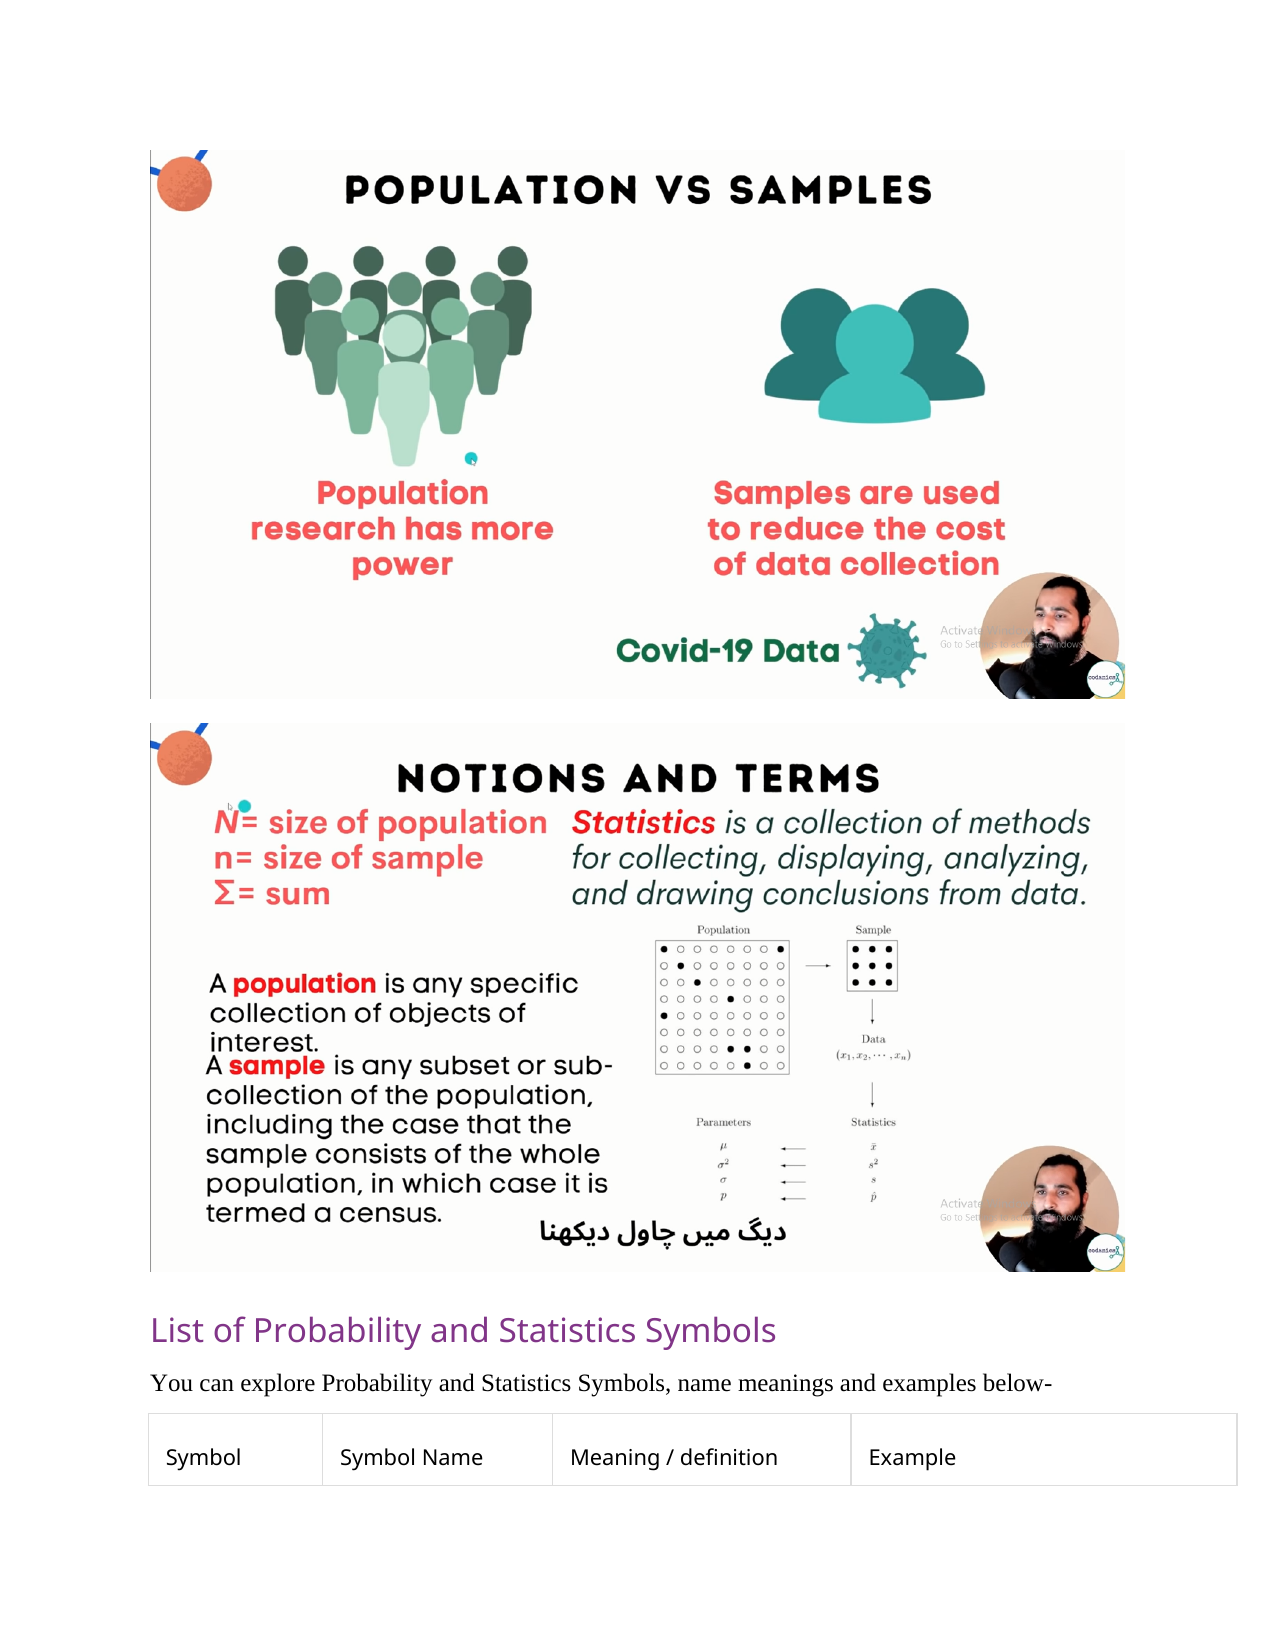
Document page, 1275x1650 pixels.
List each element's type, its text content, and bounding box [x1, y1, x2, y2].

text You can explore Probability and Statistics Symbols, name meanings and examples below- [150, 1368, 1125, 1397]
text List of Probability and Statistics Symbols [150, 1307, 1125, 1353]
picture [150, 723, 1125, 1272]
table_header Example [852, 1414, 1236, 1485]
table_header Symbol [149, 1414, 322, 1485]
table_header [553, 1414, 850, 1485]
table_header Symbol Name [323, 1414, 552, 1485]
picture [150, 150, 1125, 699]
